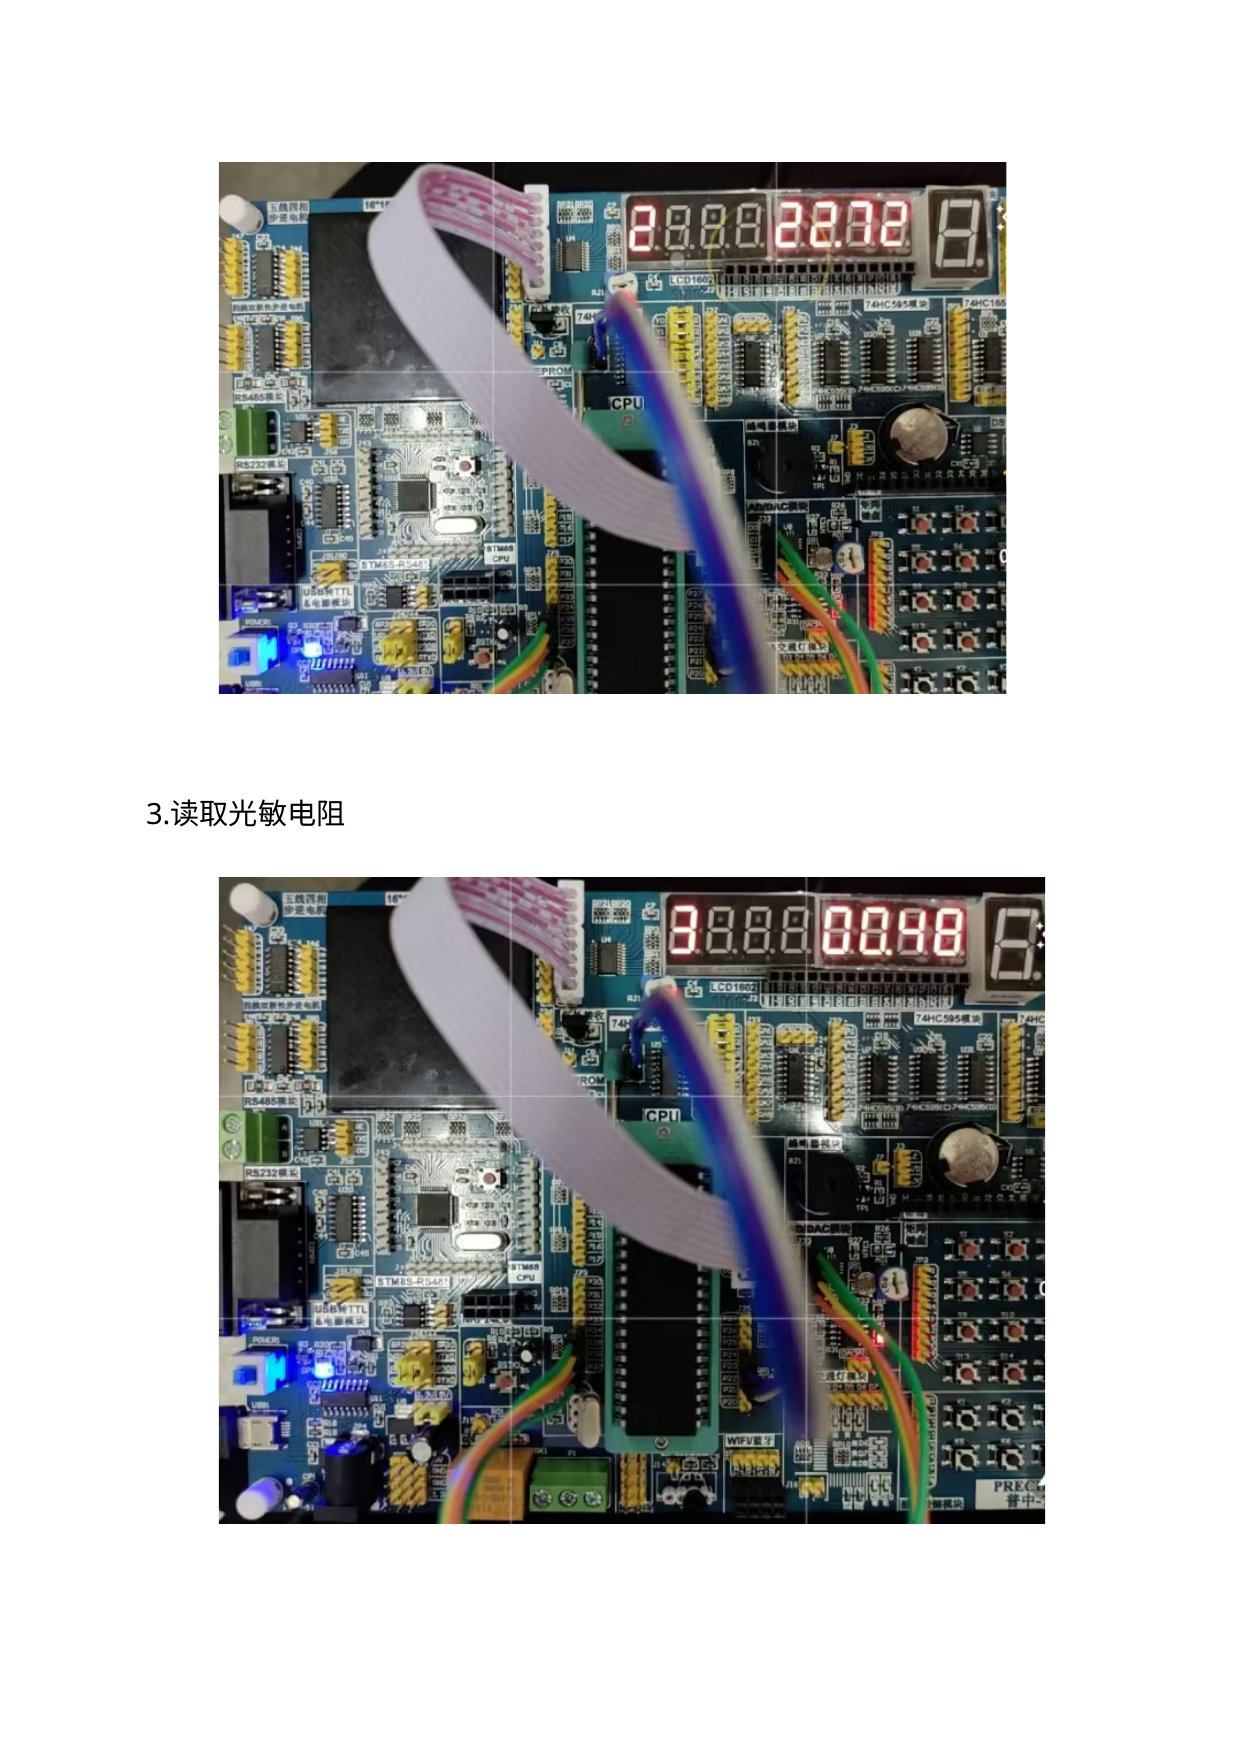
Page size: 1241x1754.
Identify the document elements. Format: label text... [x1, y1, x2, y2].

picture [218, 162, 1007, 694]
text 3.读取光敏电阻 [0, 779, 1240, 844]
picture [218, 877, 1046, 1524]
